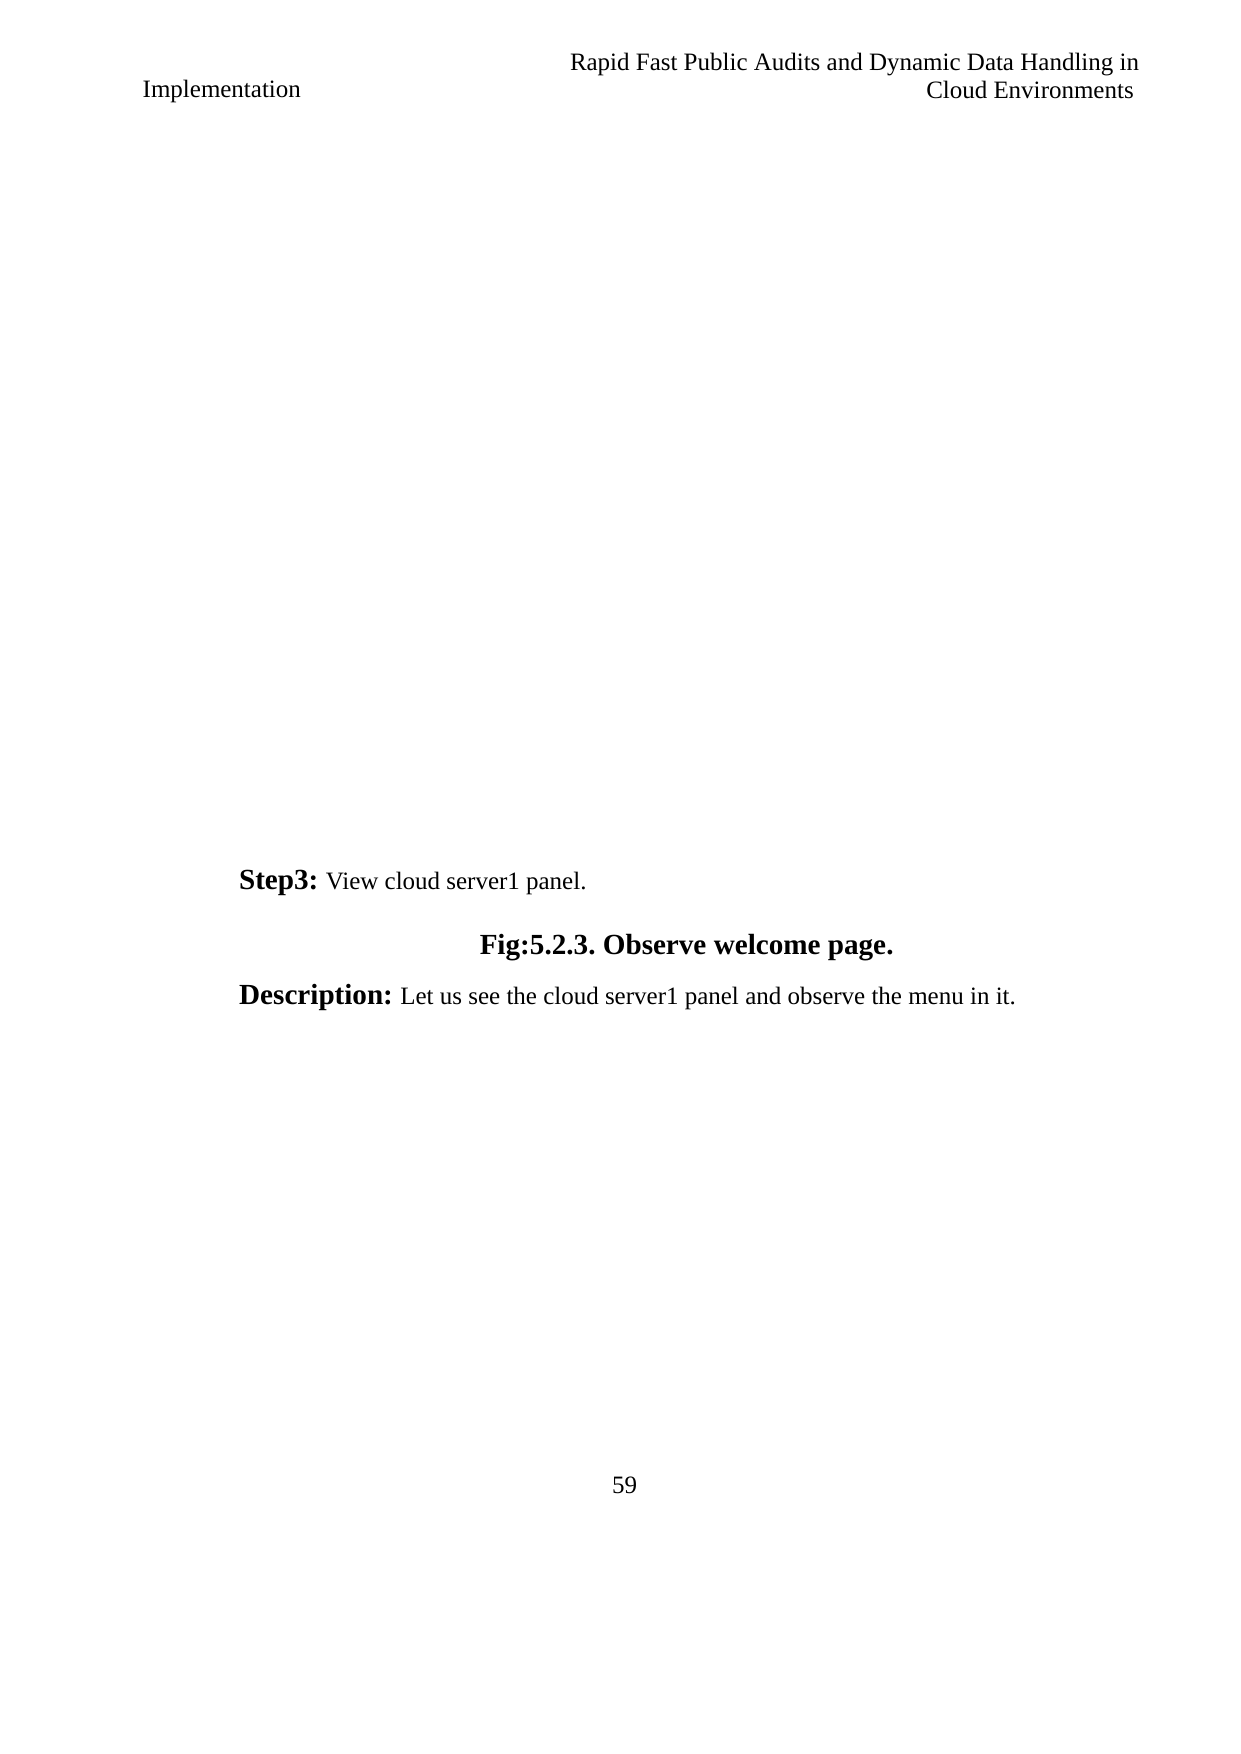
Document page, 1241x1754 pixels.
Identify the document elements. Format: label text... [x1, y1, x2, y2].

text Step3: View cloud server1 panel. [239, 862, 1090, 896]
text Description: Let us see the cloud server1 panel and observe the menu in it. [239, 977, 1090, 1010]
text Fig:5.2.3. Observe welcome page. [239, 927, 1090, 960]
